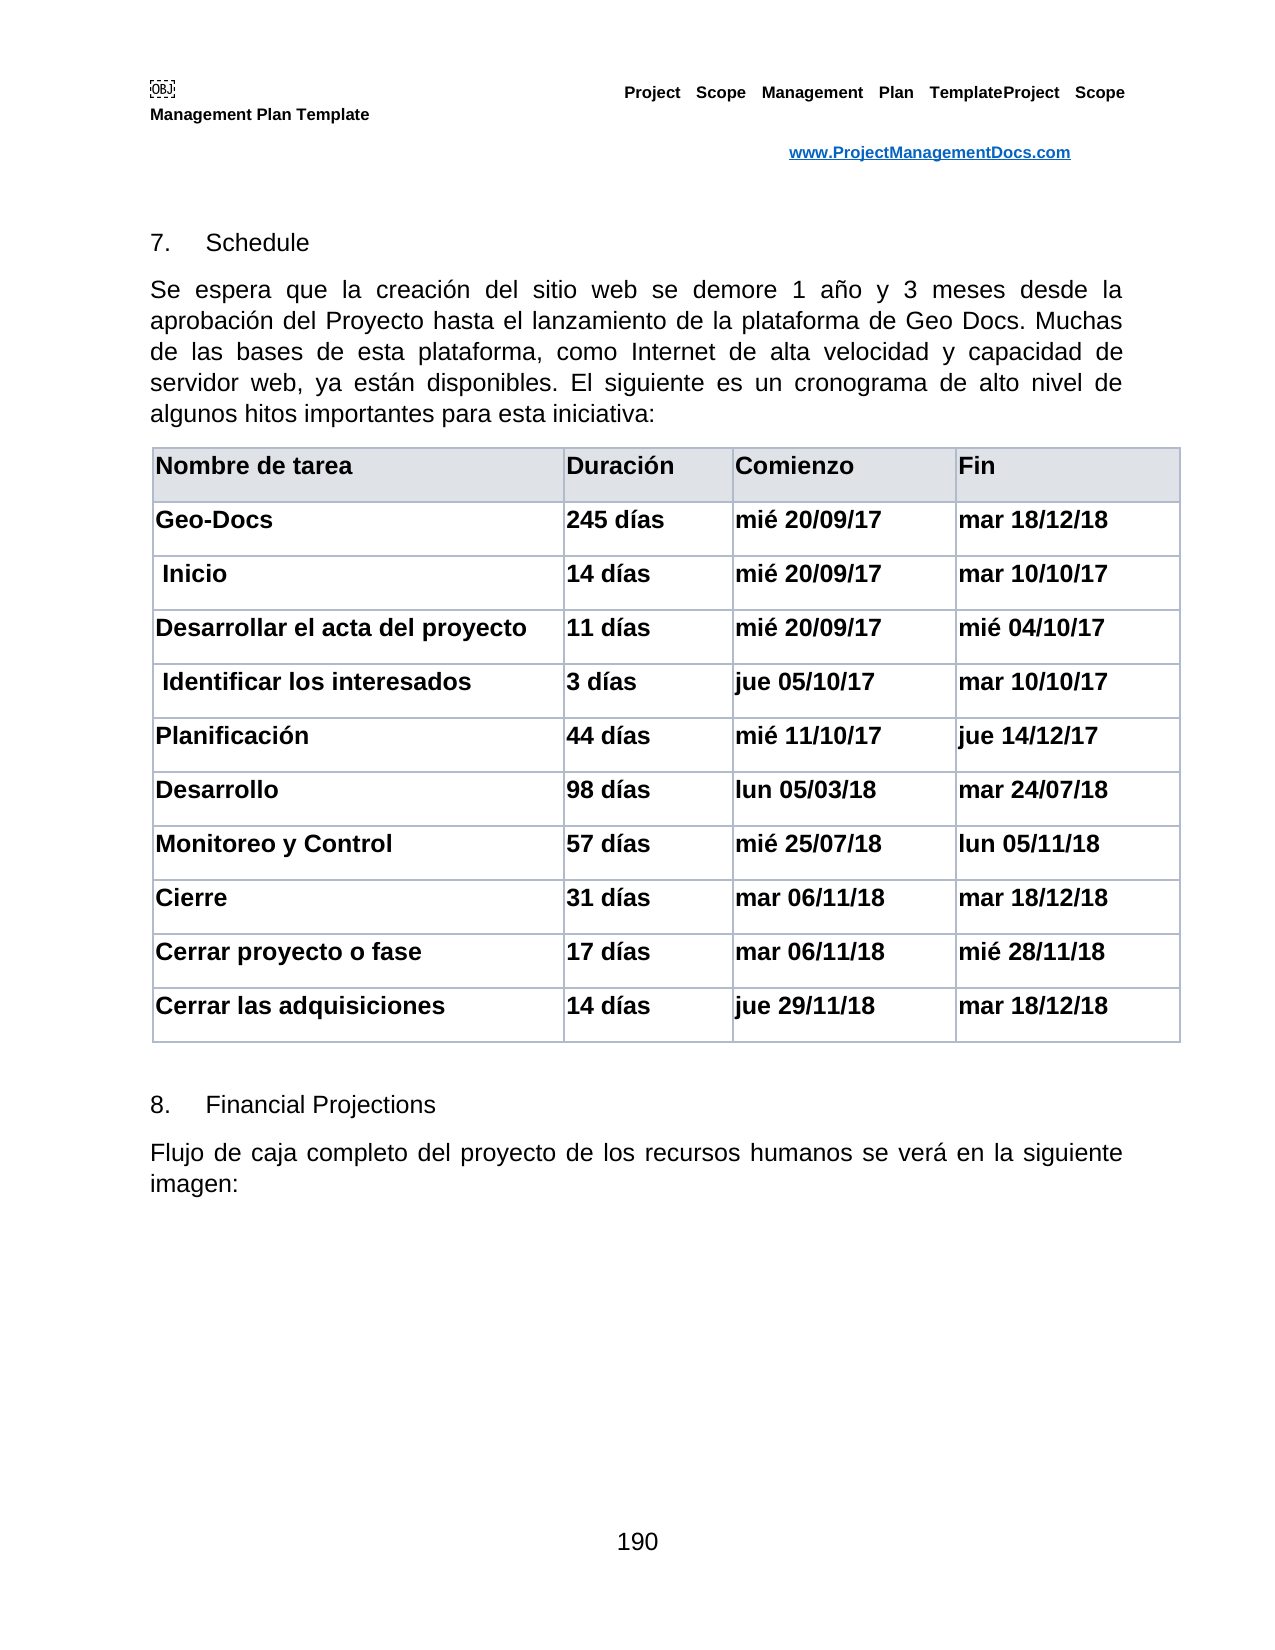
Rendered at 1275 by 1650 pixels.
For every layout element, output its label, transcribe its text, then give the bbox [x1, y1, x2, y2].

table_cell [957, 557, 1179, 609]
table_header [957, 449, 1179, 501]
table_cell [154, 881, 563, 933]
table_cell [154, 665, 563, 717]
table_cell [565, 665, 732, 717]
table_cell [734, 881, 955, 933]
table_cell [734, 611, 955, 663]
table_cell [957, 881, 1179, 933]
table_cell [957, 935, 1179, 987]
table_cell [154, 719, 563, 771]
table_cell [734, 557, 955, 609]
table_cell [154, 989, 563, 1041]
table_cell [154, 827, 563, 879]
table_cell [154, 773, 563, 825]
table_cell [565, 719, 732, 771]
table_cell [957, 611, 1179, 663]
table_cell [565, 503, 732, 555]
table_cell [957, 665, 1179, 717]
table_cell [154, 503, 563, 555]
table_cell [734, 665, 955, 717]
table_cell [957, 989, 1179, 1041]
text Flujo de caja completo del proyecto de los recursos humanos se verá en la siguiente imagen: [150, 1138, 1125, 1198]
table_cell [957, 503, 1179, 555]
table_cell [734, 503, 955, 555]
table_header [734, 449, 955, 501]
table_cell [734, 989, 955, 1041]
text 8. Financial Projections [150, 1090, 1125, 1119]
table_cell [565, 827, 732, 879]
text 7. Schedule [150, 227, 1125, 256]
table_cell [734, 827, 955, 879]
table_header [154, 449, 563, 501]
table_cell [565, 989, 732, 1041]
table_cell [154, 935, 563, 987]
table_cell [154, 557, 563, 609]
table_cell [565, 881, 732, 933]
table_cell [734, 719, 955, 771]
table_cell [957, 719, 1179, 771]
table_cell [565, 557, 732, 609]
text Se espera que la creación del sitio web se demore 1 año y 3 meses desde la aprobación del Proyecto hasta el lanzamiento de la plataforma de Geo Docs. Muchas de las bases de esta plataforma, como Internet de alta velocidad y capacidad de servidor web, ya están disponibles. El siguiente es un cronograma de alto nivel de algunos hitos importantes para esta iniciativa: [150, 275, 1125, 428]
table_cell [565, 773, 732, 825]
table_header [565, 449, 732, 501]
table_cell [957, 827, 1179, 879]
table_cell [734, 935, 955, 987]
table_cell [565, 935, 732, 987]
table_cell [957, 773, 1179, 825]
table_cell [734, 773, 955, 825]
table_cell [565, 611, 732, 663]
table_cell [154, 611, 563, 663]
